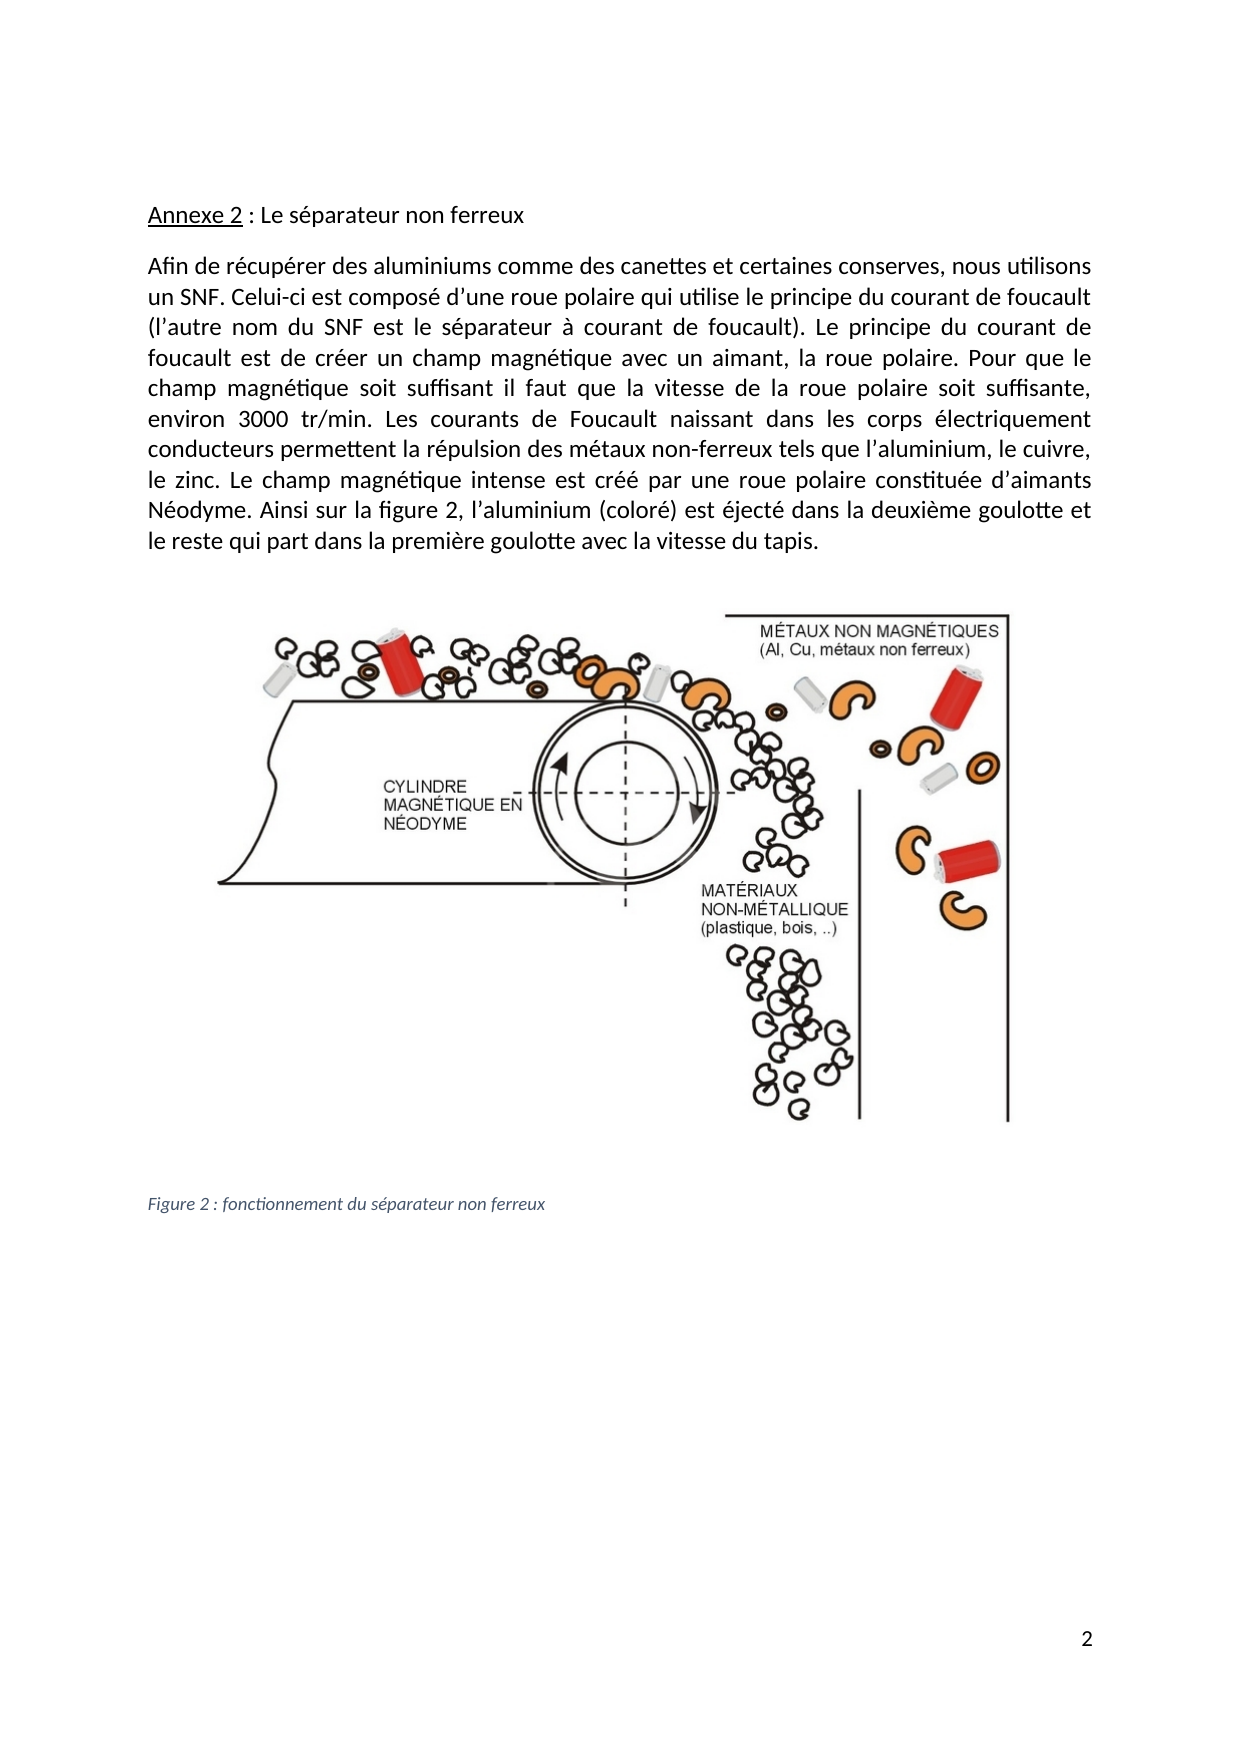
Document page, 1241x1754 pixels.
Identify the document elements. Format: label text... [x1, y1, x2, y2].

text Afin de récupérer des aluminiums comme des canettes et certaines conserves, nous utilisons un SNF. Celui-ci est composé d’une roue polaire qui utilise le principe du courant de foucault (l’autre nom du SNF est le séparateur à courant de foucault). Le principe du courant de foucault est de créer un champ magnétique avec un aimant, la roue polaire. Pour que le champ magnétique soit suffisant il faut que la vitesse de la roue polaire soit suffisante, environ 3000 tr/min. Les courants de Foucault naissant dans les corps électriquement conducteurs permettent la répulsion des métaux non-ferreux tels que l’aluminium, le cuivre, le zinc. Le champ magnétique intense est créé par une roue polaire constituée d’aimants Néodyme. Ainsi sur la figure 2, l’aluminium (coloré) est éjecté dans la deuxième goulotte et le reste qui part dans la première goulotte avec la vitesse du tapis. [148, 250, 1093, 556]
text Figure 2 : fonctionnement du séparateur non ferreux [148, 1192, 1093, 1215]
text Annexe 2 : Le séparateur non ferreux [148, 199, 1093, 229]
picture [147, 576, 1050, 1174]
